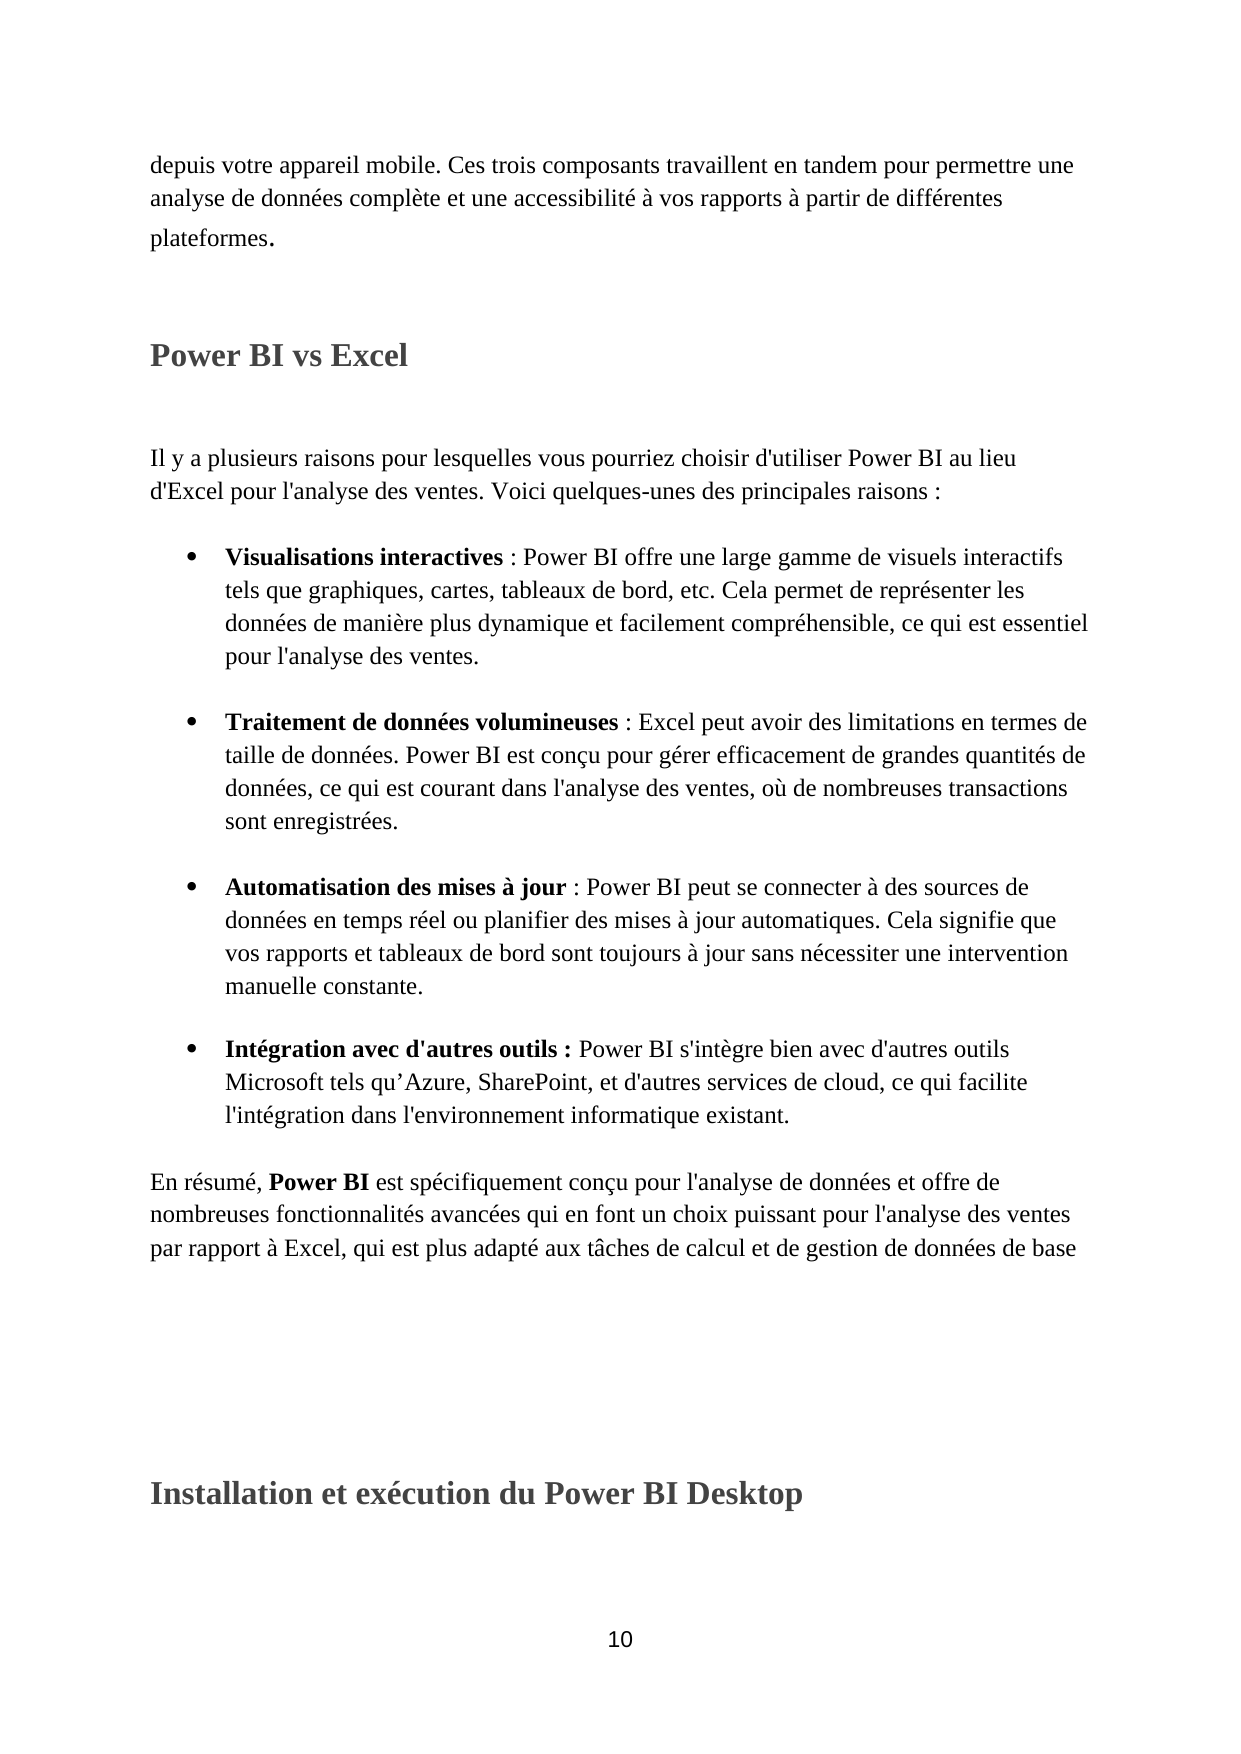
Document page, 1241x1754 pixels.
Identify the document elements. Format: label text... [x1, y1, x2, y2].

text En résumé, Power BI est spécifiquement conçu pour l'analyse de données et offre de nombreuses fonctionnalités avancées qui en font un choix puissant pour l'analyse des ventes par rapport à Excel, qui est plus adapté aux tâches de calcul et de gestion de données de base [150, 1167, 1090, 1261]
subtitle Installation et exécution du Power BI Desktop [150, 1473, 1090, 1511]
text Il y a plusieurs raisons pour lesquelles vous pourriez choisir d'utiliser Power BI au lieu d'Excel pour l'analyse des ventes. Voici quelques-unes des principales raisons : [150, 443, 1090, 505]
list Automatisation des mises à jour : Power BI peut se connecter à des sources de données en temps réel ou planifier des mises à jour automatiques. Cela signifie que vos rapports et tableaux de bord sont toujours à jour sans nécessiter une intervention manuelle constante. [187, 872, 1090, 1000]
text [150, 150, 1090, 254]
list Intégration avec d'autres outils : Power BI s'intègre bien avec d'autres outils Microsoft tels qu’Azure, SharePoint, et d'autres services de cloud, ce qui facilite l'intégration dans l'environnement informatique existant. [187, 1034, 1090, 1129]
list Visualisations interactives : Power BI offre une large gamme de visuels interactifs tels que graphiques, cartes, tableaux de bord, etc. Cela permet de représenter les données de manière plus dynamique et facilement compréhensible, ce qui est essentiel pour l'analyse des ventes. [187, 542, 1090, 670]
list Traitement de données volumineuses : Excel peut avoir des limitations en termes de taille de données. Power BI est conçu pour gérer efficacement de grandes quantités de données, ce qui est courant dans l'analyse des ventes, où de nombreuses transactions sont enregistrées. [187, 707, 1090, 835]
subtitle Power BI vs Excel [150, 335, 1090, 374]
